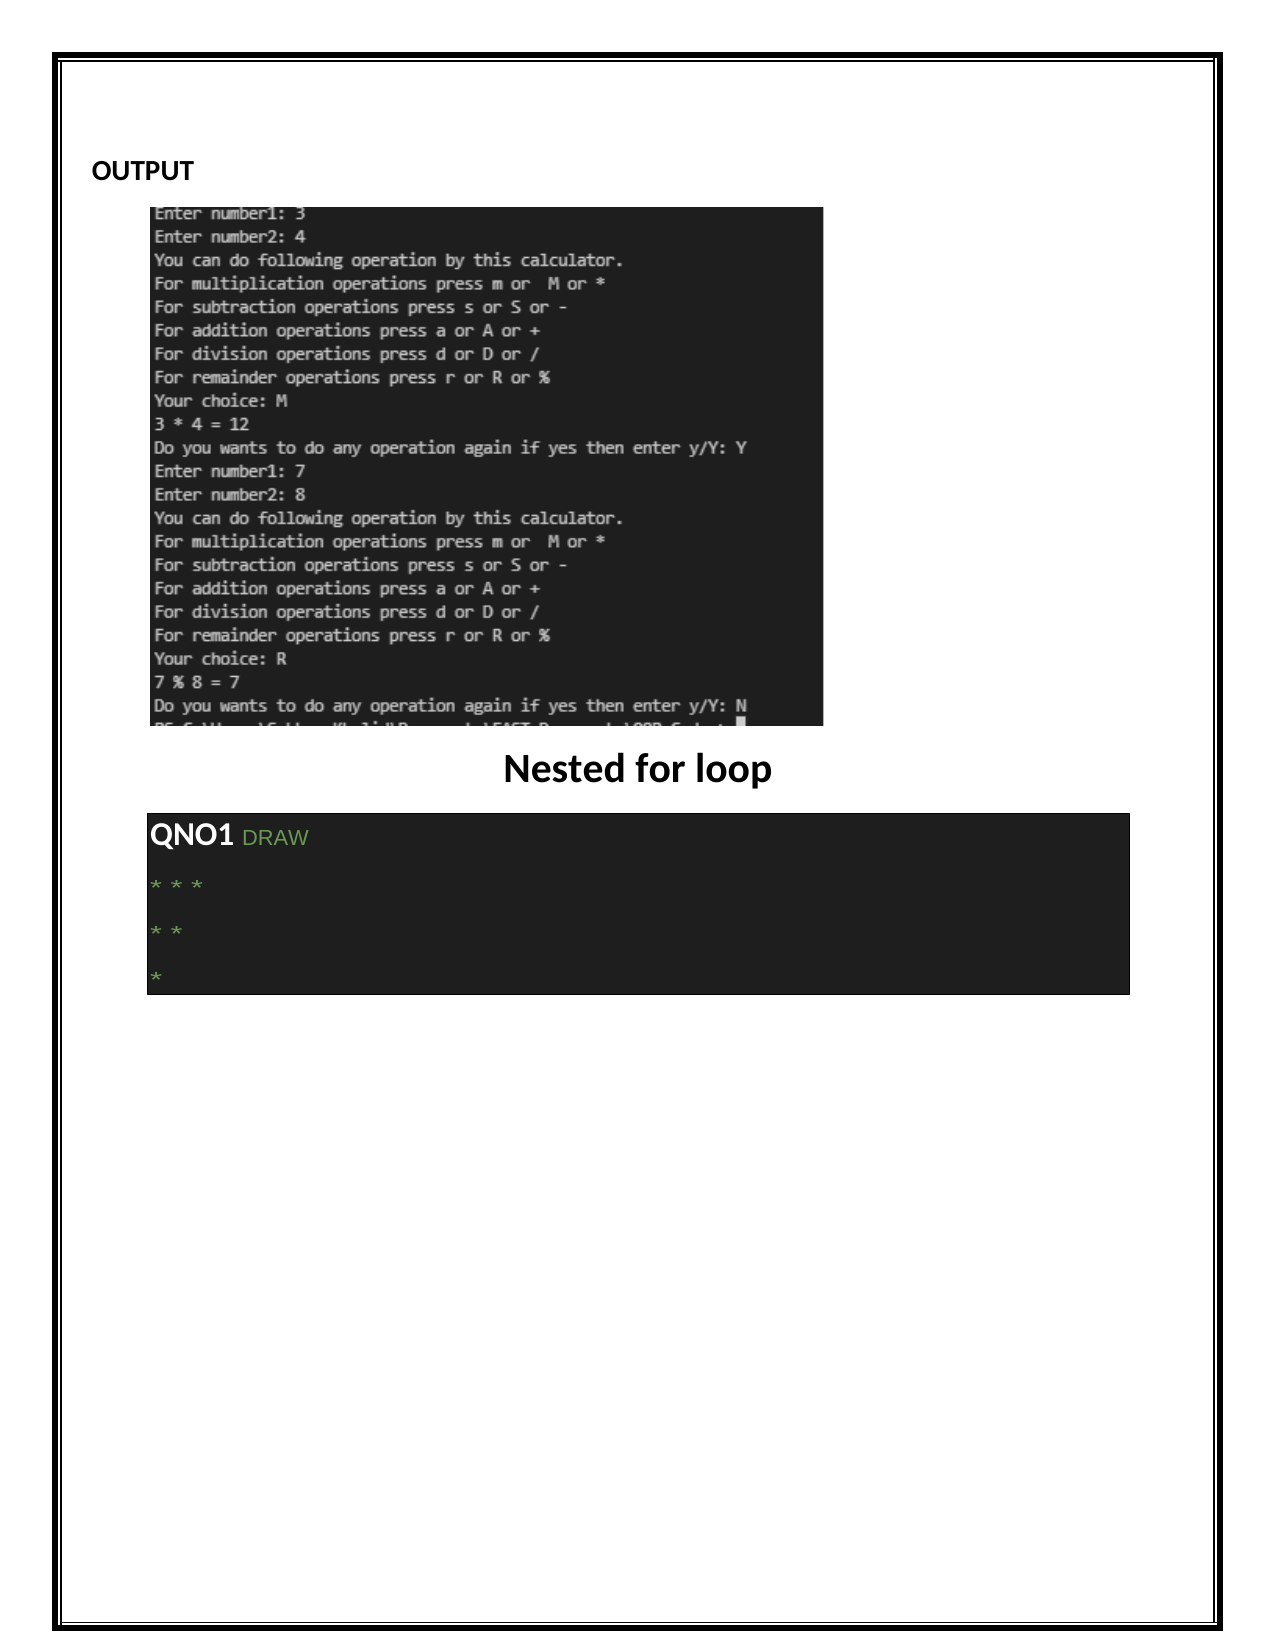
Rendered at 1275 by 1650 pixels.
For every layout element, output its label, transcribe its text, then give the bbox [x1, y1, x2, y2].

text OUTPUT [92, 152, 1204, 188]
picture [150, 207, 824, 726]
